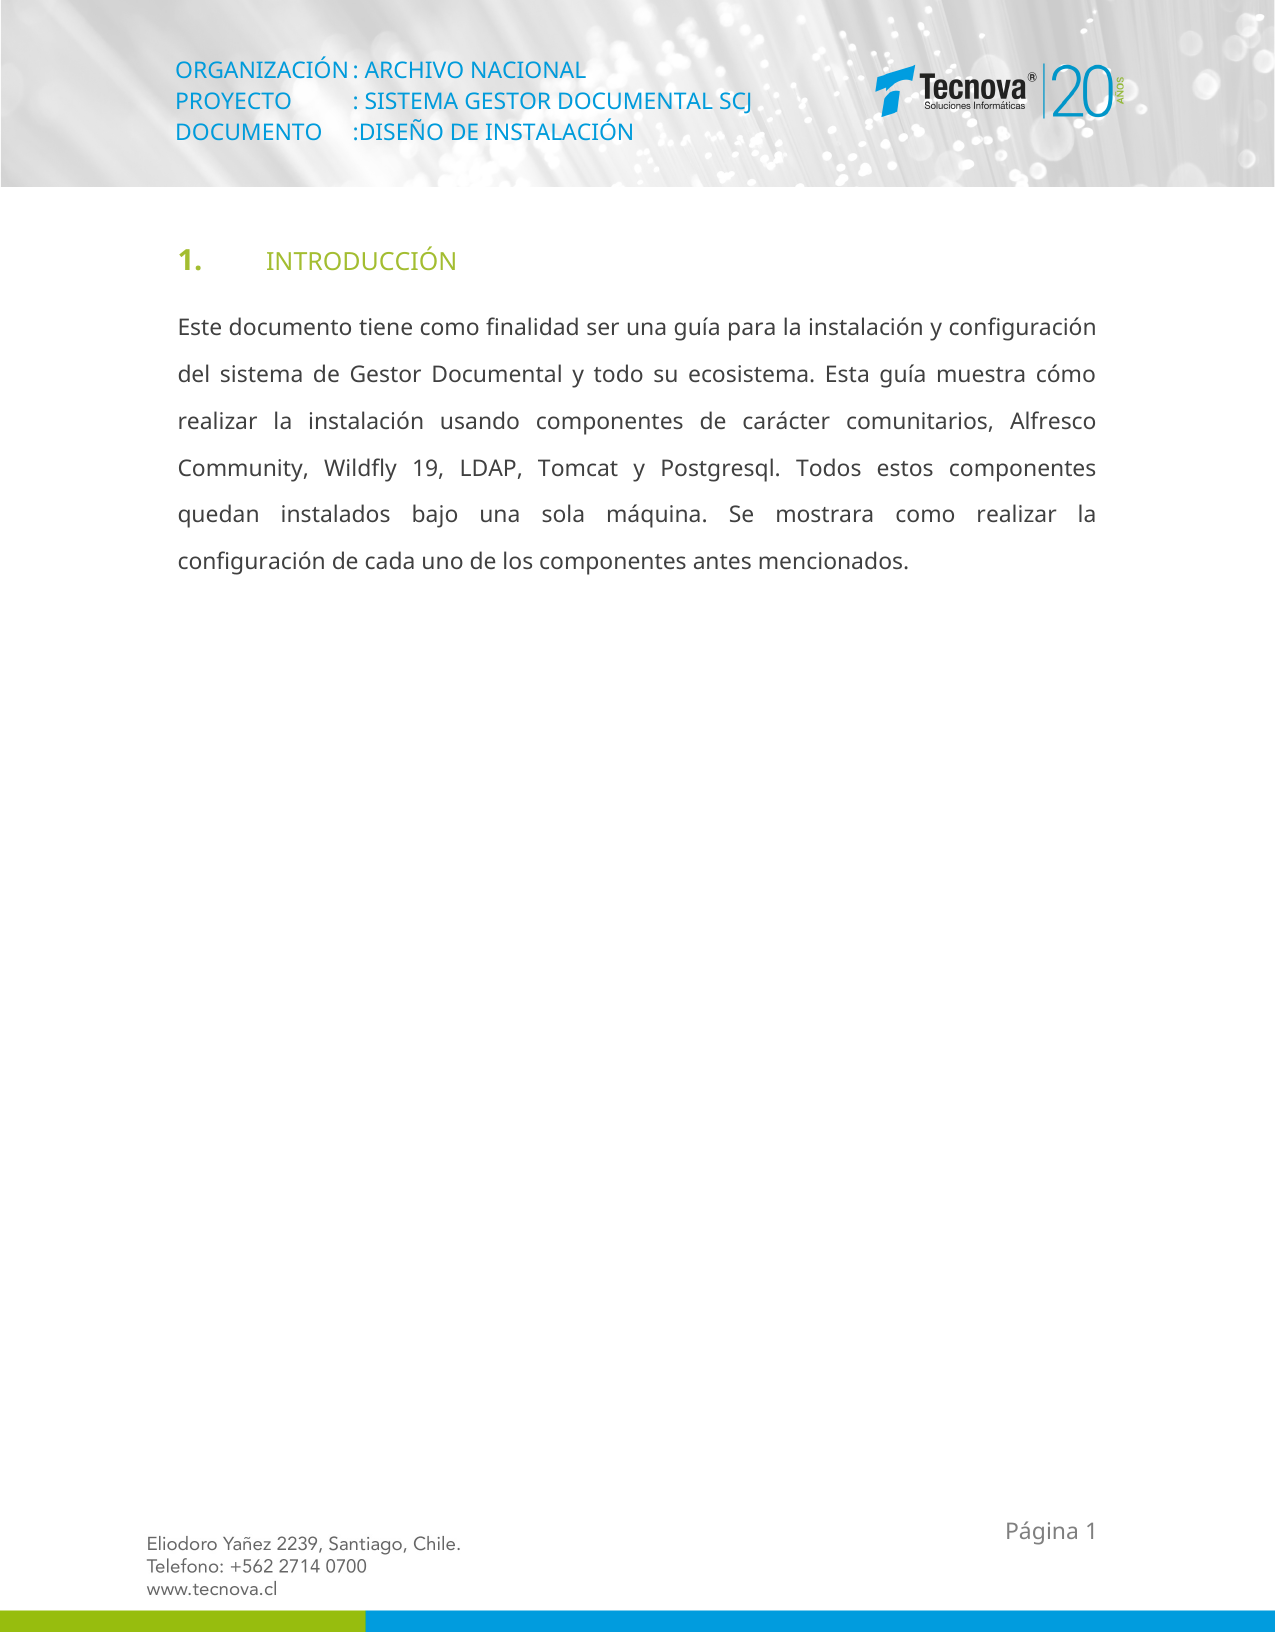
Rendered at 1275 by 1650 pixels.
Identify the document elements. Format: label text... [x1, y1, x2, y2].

picture [0, 0, 1275, 187]
list Introducción [177, 239, 1098, 279]
text Este documento tiene como finalidad ser una guía para la instalación y configuración del sistema de Gestor Documental y todo su ecosistema. Esta guía muestra cómo realizar la instalación usando componentes de carácter comunitarios, Alfresco Community, Wildfly 19, LDAP, Tomcat y Postgresql. Todos estos componentes quedan instalados bajo una sola máquina. Se mostrara como realizar la configuración de cada uno de los componentes antes mencionados. [177, 311, 1098, 577]
picture [0, 1518, 1275, 1632]
